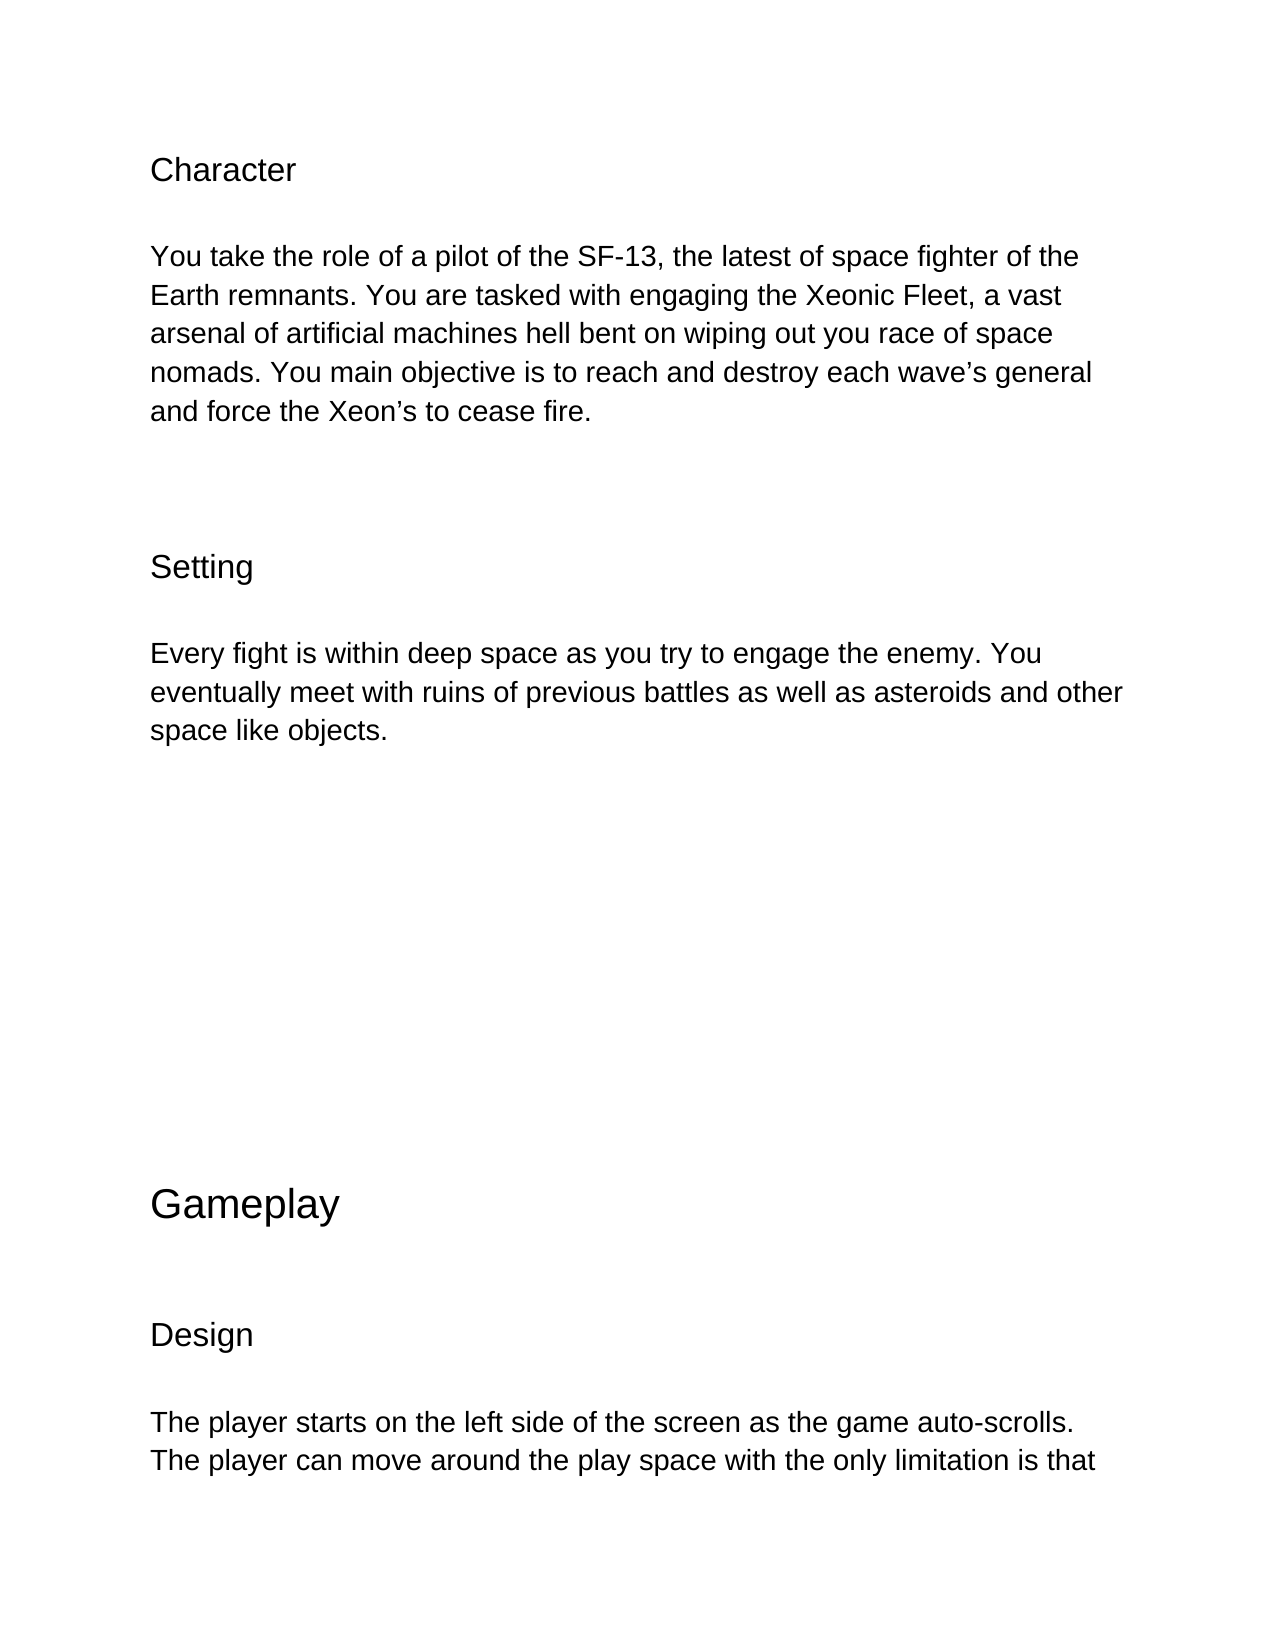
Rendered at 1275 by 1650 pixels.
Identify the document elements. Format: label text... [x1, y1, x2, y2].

subtitle Gameplay [150, 1179, 1125, 1227]
subtitle Design [150, 1315, 1125, 1354]
subtitle Character [150, 150, 1125, 188]
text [150, 1405, 1125, 1477]
text Every fight is within deep space as you try to engage the enemy. You eventually meet with ruins of previous battles as well as asteroids and other space like objects. [150, 636, 1125, 747]
subtitle Setting [150, 547, 1125, 585]
text You take the role of a pilot of the SF-13, the latest of space fighter of the Earth remnants. You are tasked with engaging the Xeonic Fleet, a vast arsenal of artificial machines hell bent on wiping out you race of space nomads. You main objective is to reach and destroy each wave’s general and force the Xeon’s to cease fire. [150, 239, 1125, 427]
